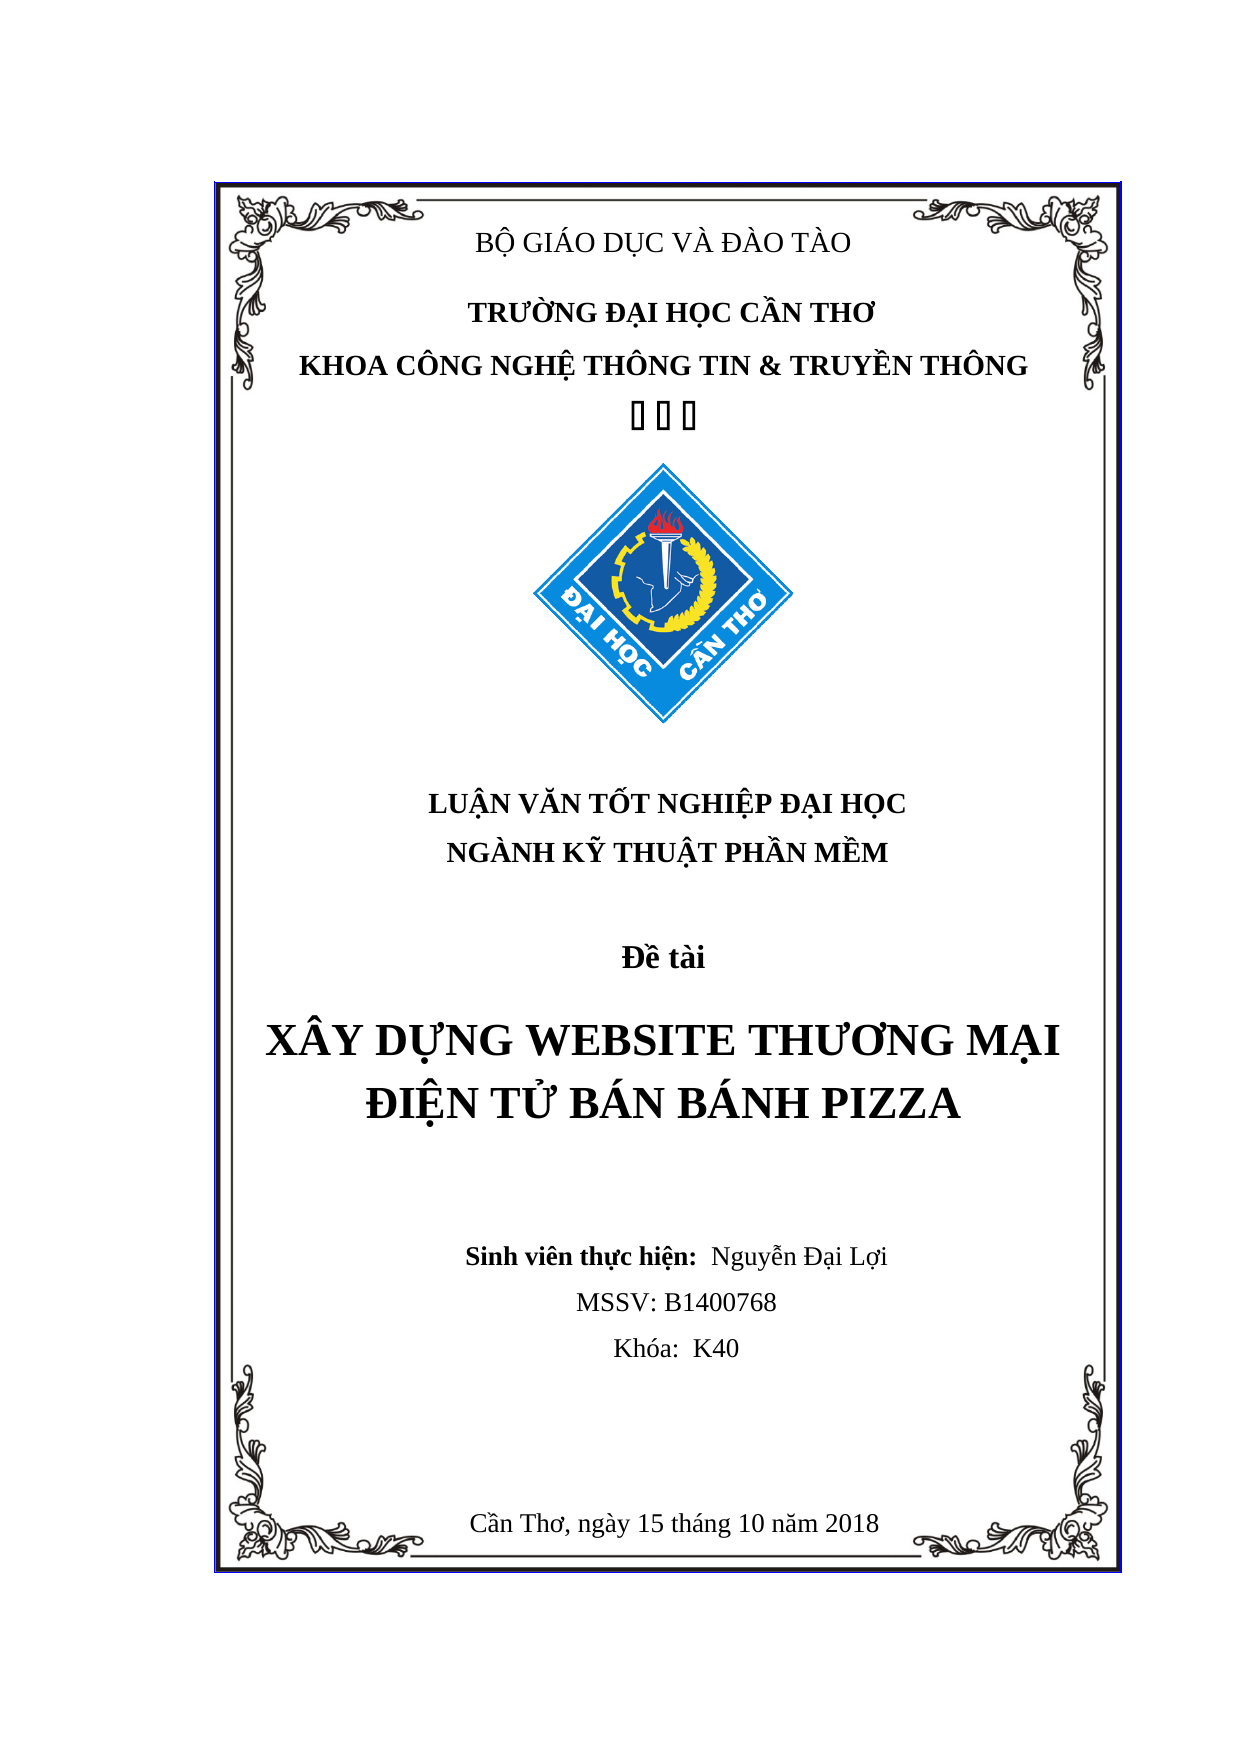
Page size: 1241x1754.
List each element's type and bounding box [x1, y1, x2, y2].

picture [215, 183, 1120, 1572]
